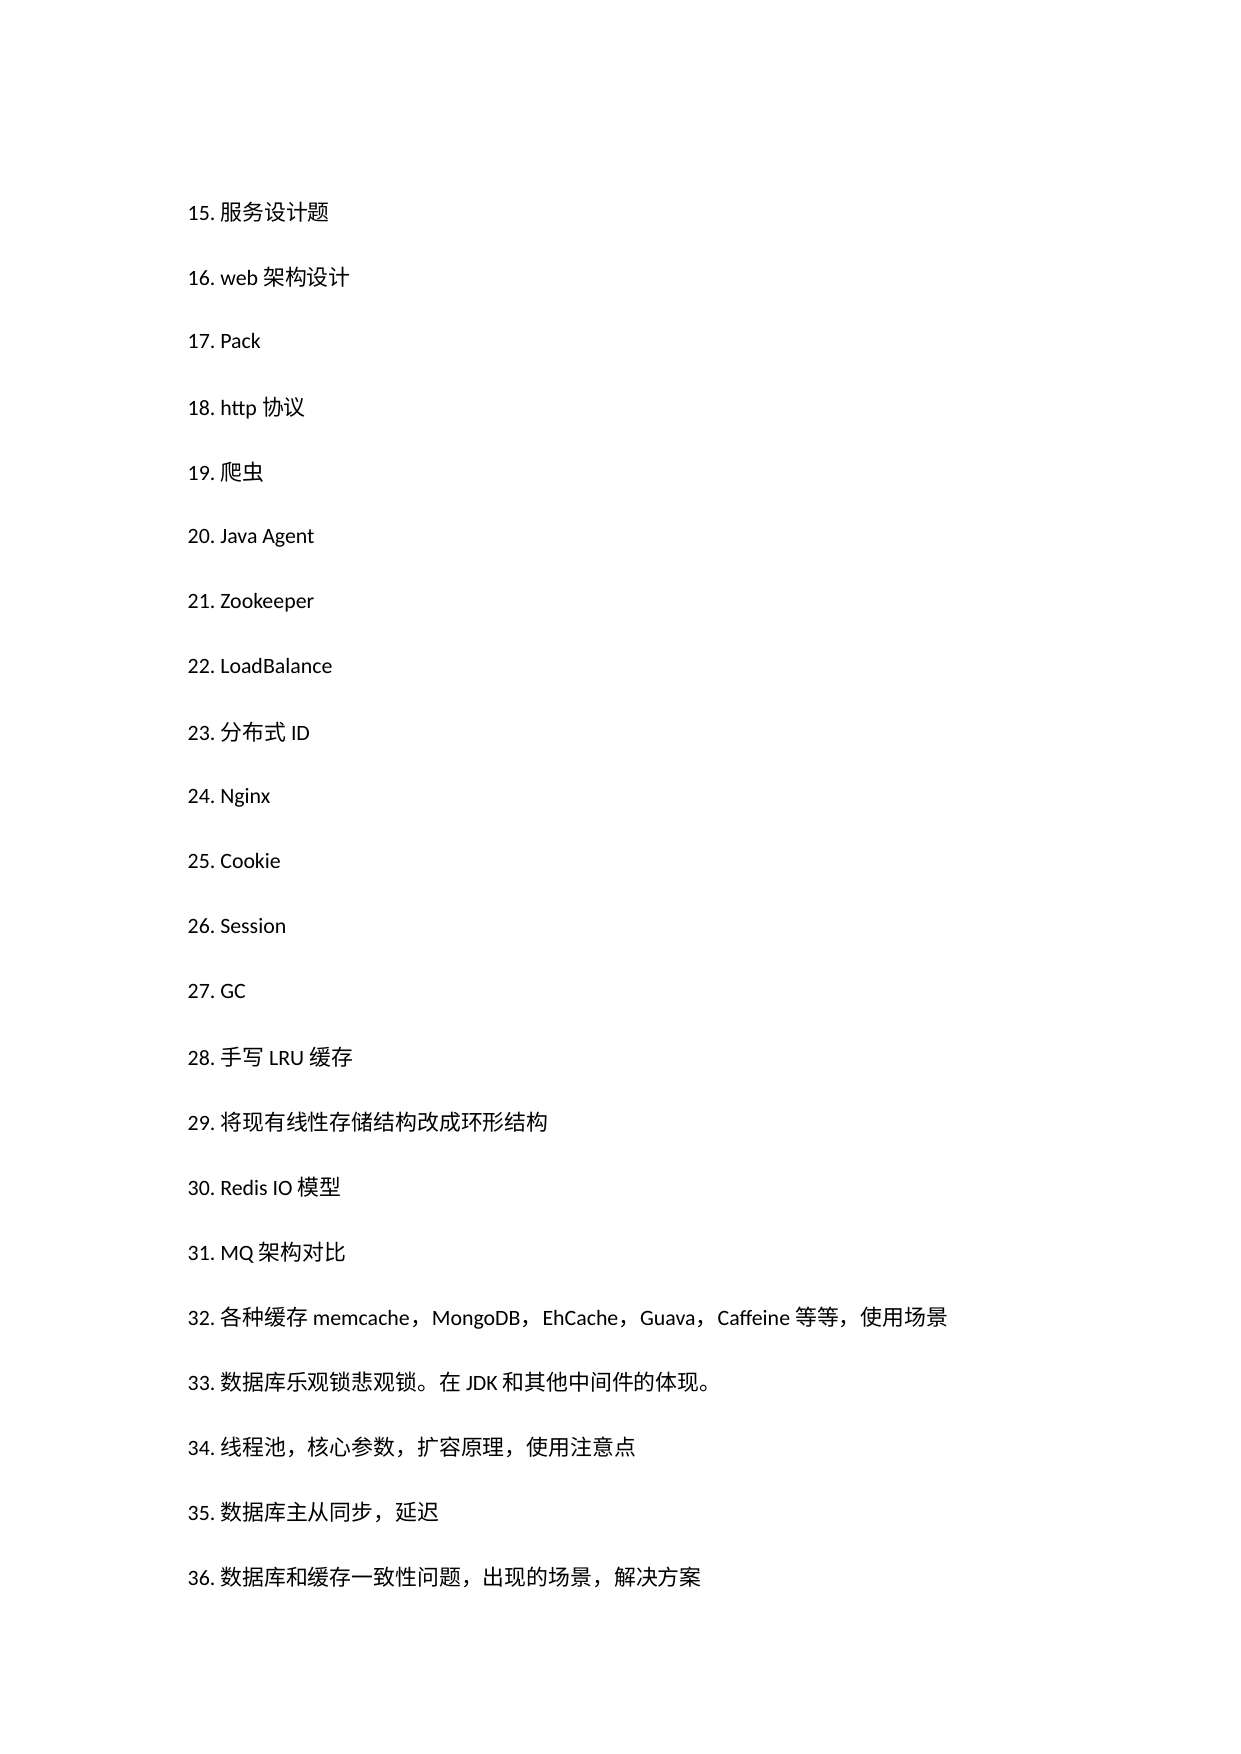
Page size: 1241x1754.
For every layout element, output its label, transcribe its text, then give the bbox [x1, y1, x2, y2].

list 23. 分布式 ID [187, 714, 1053, 747]
list 21. Zookeeper [187, 584, 1053, 617]
list 32. 各种缓存 memcache，MongoDB，EhCache，Guava，Caffeine 等等，使用场景 [187, 1299, 1053, 1332]
list 18. http 协议 [187, 389, 1053, 422]
list 27. GC [187, 974, 1053, 1007]
list 22. LoadBalance [187, 649, 1053, 682]
list 25. Cookie [187, 844, 1053, 877]
list 35. 数据库主从同步，延迟 [187, 1494, 1053, 1527]
list 19. 爬虫 [187, 454, 1053, 487]
list 16. web 架构设计 [187, 259, 1053, 292]
list 33. 数据库乐观锁悲观锁。在 JDK 和其他中间件的体现。 [187, 1364, 1053, 1397]
list 24. Nginx [187, 779, 1053, 812]
list 36. 数据库和缓存一致性问题，出现的场景，解决方案 [187, 1559, 1053, 1592]
list 17. Pack [187, 324, 1053, 357]
list 30. Redis IO 模型 [187, 1169, 1053, 1202]
list 15. 服务设计题 [187, 194, 1053, 227]
list 20. Java Agent [187, 519, 1053, 552]
list 29. 将现有线性存储结构改成环形结构 [187, 1104, 1053, 1137]
list 28. 手写 LRU 缓存 [187, 1039, 1053, 1072]
list 26. Session [187, 909, 1053, 942]
list 31. MQ 架构对比 [187, 1234, 1053, 1267]
list 34. 线程池，核心参数，扩容原理，使用注意点 [187, 1429, 1053, 1462]
